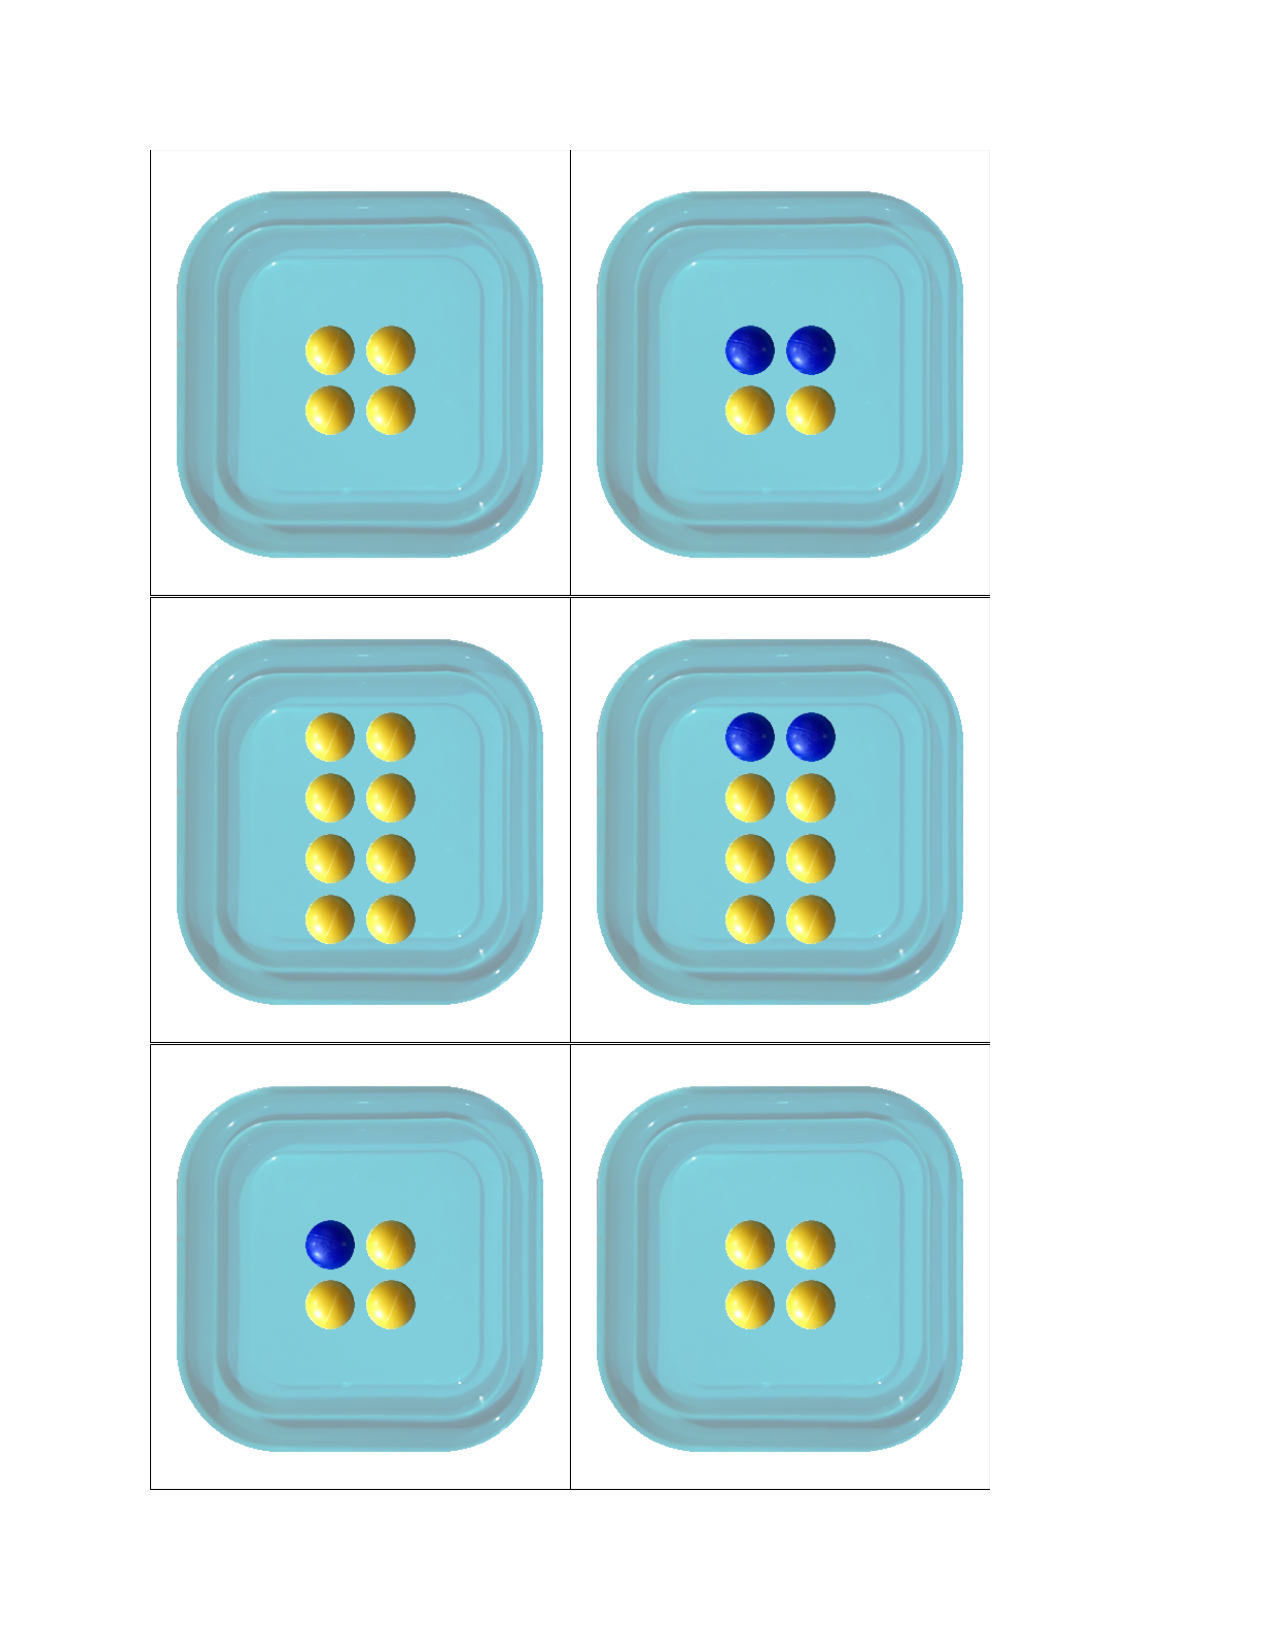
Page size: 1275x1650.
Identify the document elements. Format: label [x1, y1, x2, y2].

picture [150, 1044, 990, 1490]
picture [150, 597, 990, 1043]
picture [150, 150, 990, 596]
